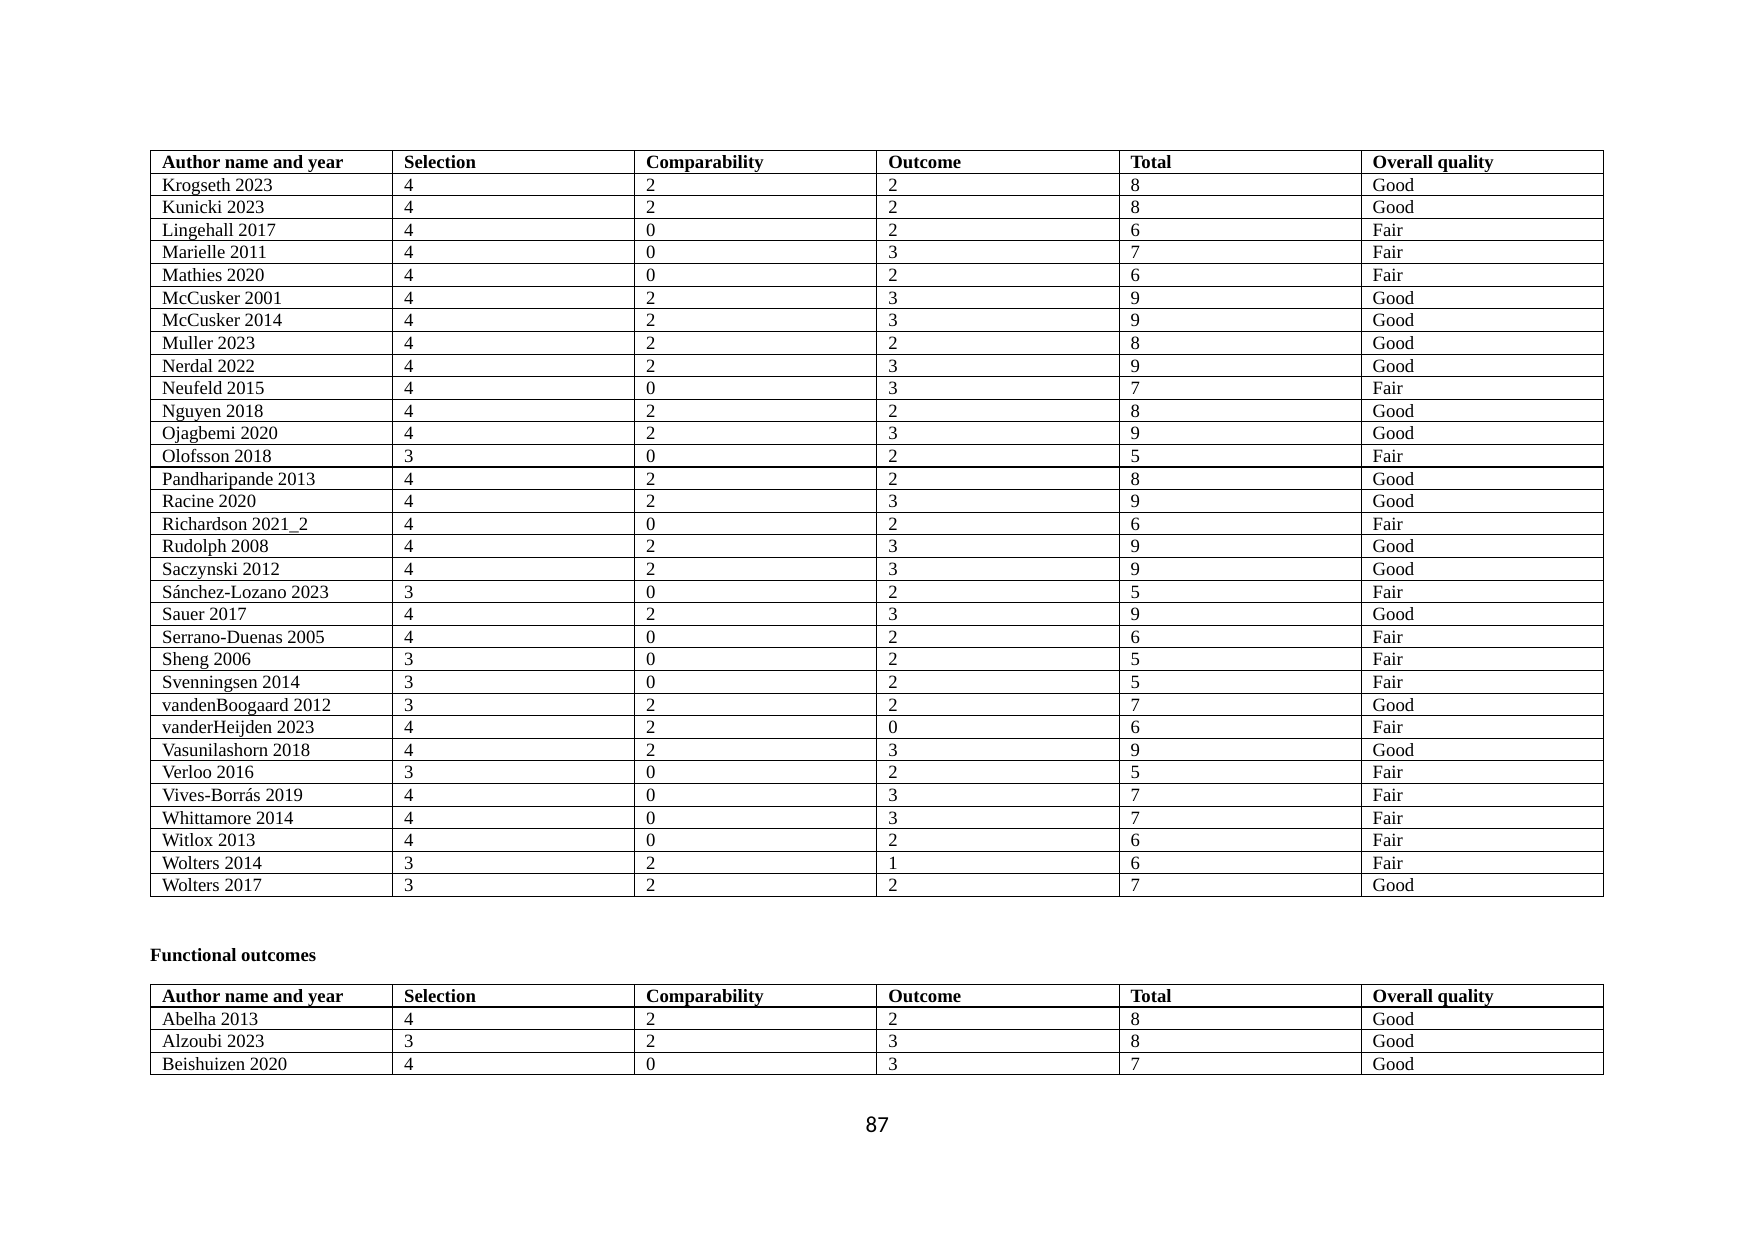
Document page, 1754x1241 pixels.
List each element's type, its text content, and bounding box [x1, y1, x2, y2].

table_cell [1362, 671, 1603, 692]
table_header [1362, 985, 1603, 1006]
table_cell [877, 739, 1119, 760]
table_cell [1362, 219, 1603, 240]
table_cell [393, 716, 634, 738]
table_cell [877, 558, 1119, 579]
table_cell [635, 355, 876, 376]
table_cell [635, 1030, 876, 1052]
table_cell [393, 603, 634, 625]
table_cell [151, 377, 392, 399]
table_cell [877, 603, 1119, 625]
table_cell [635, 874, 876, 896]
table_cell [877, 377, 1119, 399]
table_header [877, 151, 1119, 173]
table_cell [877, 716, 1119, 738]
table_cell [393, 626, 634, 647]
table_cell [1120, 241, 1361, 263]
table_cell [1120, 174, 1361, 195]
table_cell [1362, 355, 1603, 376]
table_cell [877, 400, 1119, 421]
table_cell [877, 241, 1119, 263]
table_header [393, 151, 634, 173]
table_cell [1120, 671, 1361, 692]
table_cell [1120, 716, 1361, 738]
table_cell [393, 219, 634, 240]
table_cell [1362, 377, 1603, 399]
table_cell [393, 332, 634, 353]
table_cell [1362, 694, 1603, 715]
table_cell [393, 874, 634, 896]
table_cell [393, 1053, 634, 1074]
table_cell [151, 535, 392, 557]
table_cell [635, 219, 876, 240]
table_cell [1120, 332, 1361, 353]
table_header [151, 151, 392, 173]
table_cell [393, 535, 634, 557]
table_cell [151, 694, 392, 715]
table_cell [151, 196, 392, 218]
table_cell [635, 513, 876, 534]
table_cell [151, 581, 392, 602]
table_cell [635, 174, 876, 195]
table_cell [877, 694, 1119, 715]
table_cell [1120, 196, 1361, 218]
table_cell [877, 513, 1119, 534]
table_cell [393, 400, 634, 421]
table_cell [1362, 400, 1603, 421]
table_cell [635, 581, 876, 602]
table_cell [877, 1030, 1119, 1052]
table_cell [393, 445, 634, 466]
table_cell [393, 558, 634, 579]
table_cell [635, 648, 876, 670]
text Functional outcomes [150, 944, 1604, 965]
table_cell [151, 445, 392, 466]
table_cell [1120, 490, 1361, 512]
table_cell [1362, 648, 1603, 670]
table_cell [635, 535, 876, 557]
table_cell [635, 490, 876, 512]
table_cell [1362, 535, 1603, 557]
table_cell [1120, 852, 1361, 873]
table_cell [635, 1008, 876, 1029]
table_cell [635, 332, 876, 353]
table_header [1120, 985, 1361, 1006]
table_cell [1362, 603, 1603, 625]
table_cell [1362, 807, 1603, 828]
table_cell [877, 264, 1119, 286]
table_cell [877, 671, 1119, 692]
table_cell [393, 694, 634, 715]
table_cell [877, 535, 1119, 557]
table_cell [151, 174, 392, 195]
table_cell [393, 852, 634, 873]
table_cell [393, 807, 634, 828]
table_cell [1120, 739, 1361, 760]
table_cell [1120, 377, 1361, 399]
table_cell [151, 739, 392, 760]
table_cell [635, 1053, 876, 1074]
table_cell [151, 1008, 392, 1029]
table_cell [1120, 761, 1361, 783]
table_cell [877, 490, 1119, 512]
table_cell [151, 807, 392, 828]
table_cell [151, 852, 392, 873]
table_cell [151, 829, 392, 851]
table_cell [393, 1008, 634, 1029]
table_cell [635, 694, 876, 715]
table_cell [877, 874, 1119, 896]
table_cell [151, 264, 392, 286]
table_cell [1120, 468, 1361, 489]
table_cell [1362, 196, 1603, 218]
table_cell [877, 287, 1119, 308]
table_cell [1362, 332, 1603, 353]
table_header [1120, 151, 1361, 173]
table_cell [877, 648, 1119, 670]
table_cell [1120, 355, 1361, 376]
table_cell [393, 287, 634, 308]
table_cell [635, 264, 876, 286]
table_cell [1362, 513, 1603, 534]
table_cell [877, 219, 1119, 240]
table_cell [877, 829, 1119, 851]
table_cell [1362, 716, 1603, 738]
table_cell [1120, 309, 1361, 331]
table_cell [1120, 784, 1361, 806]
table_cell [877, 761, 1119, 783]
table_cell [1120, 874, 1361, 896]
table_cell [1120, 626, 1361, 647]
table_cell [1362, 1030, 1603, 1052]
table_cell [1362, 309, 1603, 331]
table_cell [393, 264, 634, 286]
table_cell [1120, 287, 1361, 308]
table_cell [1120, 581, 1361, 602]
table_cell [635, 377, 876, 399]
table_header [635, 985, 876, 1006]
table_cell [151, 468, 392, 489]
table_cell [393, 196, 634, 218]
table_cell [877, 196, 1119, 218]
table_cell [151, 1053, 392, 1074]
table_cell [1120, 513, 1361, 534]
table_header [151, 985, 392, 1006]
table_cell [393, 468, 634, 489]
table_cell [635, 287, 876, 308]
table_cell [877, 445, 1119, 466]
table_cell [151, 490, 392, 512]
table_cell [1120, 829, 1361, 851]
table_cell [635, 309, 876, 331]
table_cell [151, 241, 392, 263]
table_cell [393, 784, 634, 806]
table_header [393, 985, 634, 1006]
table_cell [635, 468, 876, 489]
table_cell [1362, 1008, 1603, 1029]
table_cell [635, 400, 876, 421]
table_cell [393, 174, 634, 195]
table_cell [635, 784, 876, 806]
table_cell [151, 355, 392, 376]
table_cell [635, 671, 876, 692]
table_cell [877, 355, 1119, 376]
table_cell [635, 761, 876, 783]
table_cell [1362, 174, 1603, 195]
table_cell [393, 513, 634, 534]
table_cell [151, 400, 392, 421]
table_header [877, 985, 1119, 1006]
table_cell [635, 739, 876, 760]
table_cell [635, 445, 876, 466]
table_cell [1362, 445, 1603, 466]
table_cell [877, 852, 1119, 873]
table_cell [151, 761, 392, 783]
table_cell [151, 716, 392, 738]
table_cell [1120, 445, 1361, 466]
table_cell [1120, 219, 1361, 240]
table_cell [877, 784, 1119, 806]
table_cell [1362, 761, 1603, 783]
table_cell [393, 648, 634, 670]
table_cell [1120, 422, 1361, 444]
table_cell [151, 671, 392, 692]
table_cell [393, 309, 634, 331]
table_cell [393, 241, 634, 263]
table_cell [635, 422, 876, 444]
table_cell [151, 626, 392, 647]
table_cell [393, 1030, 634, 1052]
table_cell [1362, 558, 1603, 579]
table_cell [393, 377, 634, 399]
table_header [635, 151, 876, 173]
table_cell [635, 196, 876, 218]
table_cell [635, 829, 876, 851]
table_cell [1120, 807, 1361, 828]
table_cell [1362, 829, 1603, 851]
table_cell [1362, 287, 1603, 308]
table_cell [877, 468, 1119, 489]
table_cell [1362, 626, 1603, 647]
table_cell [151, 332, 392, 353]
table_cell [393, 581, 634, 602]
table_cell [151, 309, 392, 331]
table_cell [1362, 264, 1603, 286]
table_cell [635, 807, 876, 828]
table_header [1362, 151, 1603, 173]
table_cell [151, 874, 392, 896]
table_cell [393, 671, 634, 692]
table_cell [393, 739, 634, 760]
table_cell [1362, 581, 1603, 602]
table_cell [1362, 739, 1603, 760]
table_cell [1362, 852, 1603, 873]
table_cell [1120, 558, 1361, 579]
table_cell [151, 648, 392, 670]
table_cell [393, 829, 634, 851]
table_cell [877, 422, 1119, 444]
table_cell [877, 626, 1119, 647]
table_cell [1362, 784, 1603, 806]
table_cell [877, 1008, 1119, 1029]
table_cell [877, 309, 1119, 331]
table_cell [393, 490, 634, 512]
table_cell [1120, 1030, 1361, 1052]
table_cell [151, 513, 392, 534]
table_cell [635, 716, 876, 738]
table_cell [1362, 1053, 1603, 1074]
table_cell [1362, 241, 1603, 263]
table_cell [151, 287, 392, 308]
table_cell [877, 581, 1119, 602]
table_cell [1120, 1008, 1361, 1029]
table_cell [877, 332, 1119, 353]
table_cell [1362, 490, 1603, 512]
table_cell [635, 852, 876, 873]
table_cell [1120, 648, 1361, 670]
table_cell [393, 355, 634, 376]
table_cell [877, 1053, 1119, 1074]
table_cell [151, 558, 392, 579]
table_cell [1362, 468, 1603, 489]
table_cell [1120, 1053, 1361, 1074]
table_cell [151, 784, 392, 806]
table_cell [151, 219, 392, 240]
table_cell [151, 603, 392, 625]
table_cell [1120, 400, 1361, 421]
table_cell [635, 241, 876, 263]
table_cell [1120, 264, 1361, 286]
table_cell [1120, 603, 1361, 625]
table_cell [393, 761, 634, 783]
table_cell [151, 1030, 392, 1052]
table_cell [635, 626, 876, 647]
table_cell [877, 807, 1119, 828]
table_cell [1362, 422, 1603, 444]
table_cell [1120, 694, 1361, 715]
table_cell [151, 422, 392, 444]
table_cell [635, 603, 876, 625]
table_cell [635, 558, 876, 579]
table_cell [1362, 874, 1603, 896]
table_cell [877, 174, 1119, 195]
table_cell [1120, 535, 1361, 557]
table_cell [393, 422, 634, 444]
